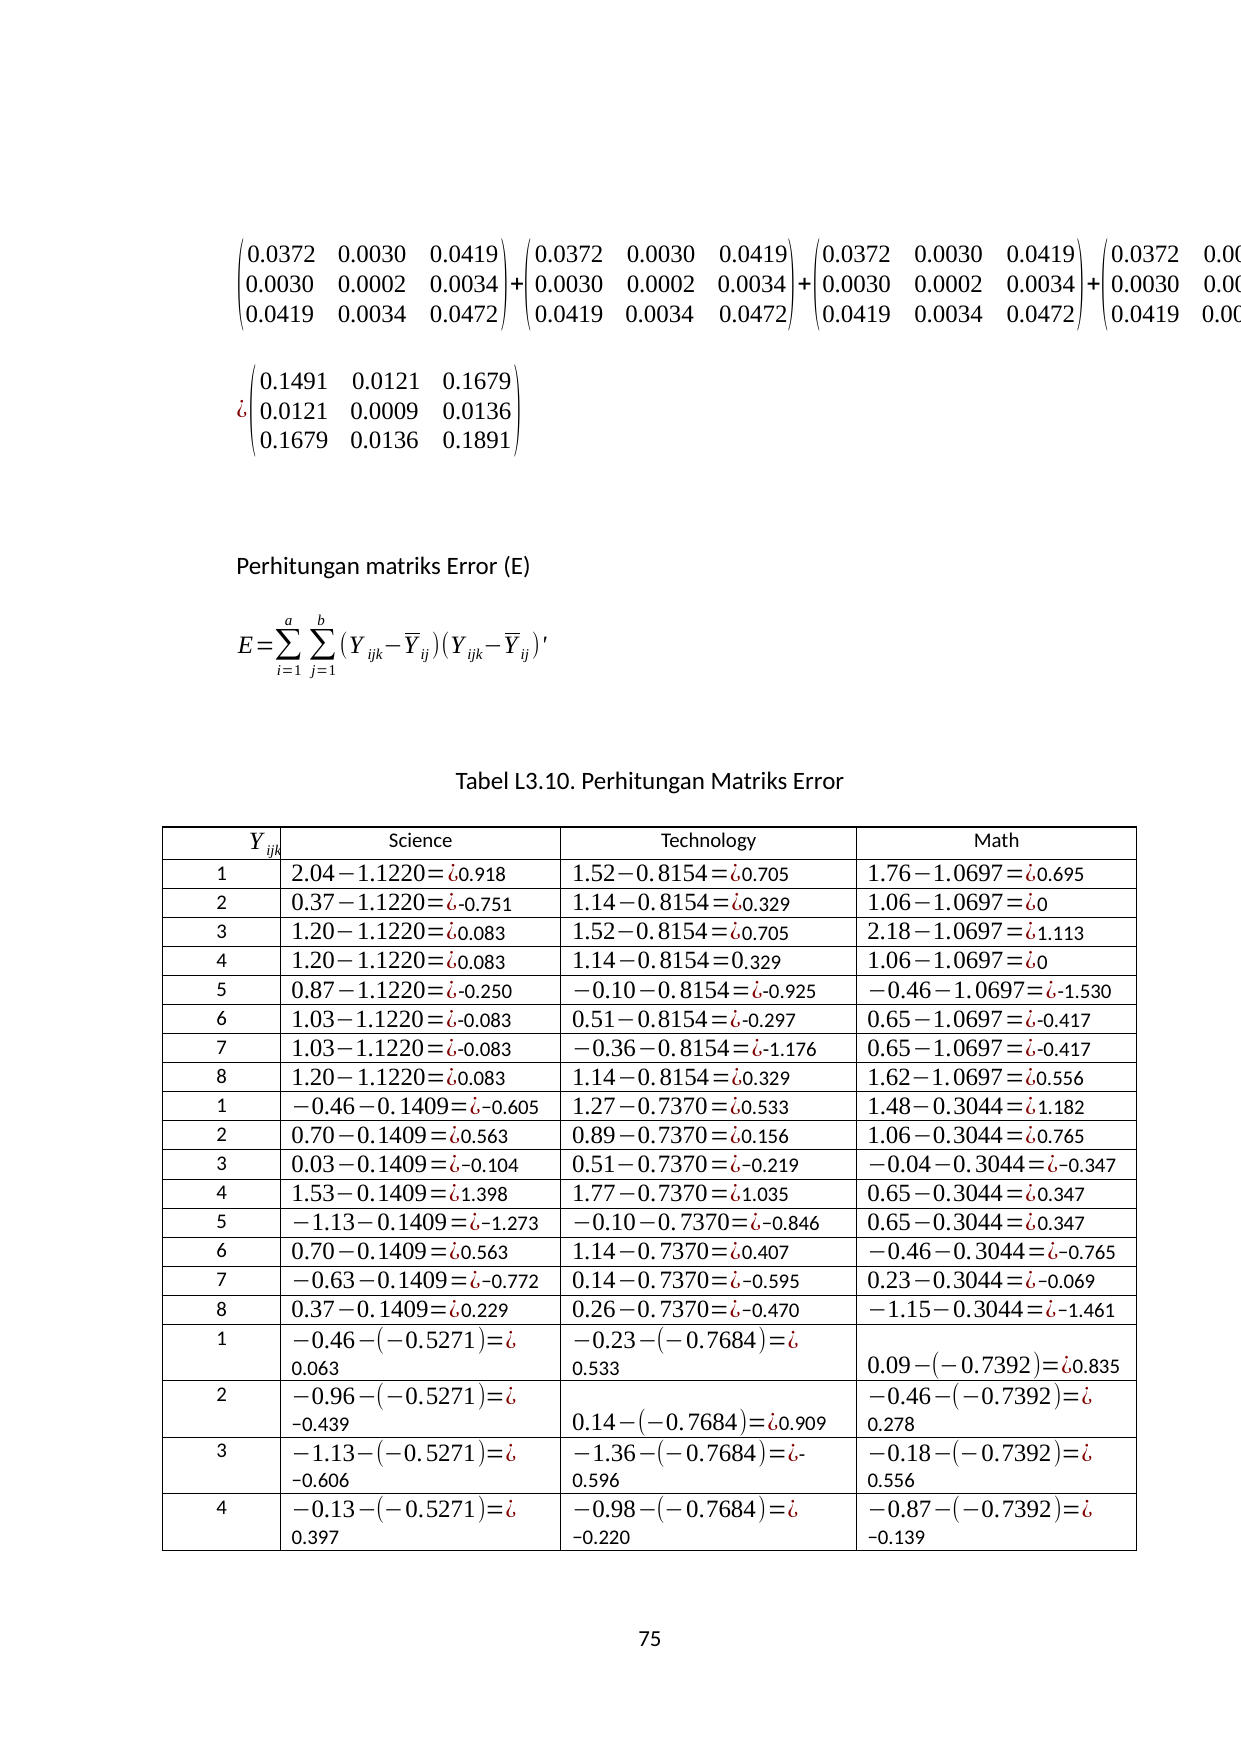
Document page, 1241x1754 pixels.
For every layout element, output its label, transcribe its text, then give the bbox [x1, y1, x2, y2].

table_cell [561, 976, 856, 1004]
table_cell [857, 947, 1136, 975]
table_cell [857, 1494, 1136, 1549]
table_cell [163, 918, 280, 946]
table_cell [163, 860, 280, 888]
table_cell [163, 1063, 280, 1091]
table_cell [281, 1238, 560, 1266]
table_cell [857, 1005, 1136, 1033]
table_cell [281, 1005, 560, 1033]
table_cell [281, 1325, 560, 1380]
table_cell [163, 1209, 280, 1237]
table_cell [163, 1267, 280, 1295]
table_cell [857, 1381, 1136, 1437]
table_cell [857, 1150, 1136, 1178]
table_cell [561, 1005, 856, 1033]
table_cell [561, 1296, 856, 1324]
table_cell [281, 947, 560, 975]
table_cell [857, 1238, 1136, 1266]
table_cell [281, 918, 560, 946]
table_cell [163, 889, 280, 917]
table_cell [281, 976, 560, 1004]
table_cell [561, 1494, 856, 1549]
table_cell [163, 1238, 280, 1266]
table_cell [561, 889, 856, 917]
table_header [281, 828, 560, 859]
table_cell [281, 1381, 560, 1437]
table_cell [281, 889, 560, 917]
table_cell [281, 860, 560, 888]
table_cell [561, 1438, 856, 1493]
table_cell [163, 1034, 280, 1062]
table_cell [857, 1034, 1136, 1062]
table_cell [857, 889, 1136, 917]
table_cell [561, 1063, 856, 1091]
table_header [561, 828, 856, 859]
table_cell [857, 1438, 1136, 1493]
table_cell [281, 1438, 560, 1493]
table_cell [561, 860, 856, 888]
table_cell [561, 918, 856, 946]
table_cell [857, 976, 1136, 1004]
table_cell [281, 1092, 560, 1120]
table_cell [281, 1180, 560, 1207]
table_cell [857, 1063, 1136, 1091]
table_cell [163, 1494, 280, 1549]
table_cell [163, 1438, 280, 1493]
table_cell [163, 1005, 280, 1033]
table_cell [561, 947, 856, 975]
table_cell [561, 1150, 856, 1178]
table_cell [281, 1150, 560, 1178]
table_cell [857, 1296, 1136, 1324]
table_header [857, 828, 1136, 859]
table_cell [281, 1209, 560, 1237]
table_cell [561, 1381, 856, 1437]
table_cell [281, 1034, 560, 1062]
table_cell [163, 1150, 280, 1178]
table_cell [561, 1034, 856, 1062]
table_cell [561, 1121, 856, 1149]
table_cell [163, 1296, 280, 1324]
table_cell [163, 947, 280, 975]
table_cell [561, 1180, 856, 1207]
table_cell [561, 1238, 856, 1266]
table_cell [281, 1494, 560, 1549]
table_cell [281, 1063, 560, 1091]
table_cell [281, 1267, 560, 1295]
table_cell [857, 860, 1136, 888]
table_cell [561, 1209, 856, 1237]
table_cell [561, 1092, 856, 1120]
text Tabel L3.10. Perhitungan Matriks Error [236, 765, 1063, 796]
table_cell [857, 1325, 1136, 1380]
table_header [163, 828, 280, 859]
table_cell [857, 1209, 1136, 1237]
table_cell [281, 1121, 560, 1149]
text Perhitungan matriks Error (E) [236, 550, 1063, 581]
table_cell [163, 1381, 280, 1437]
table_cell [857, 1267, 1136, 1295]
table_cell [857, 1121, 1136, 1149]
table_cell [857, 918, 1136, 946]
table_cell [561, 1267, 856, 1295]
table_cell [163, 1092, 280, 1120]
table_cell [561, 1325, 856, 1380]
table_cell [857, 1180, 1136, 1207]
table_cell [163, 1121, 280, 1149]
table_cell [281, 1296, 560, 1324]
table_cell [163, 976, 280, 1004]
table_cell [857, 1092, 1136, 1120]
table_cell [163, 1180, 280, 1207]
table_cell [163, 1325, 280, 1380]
